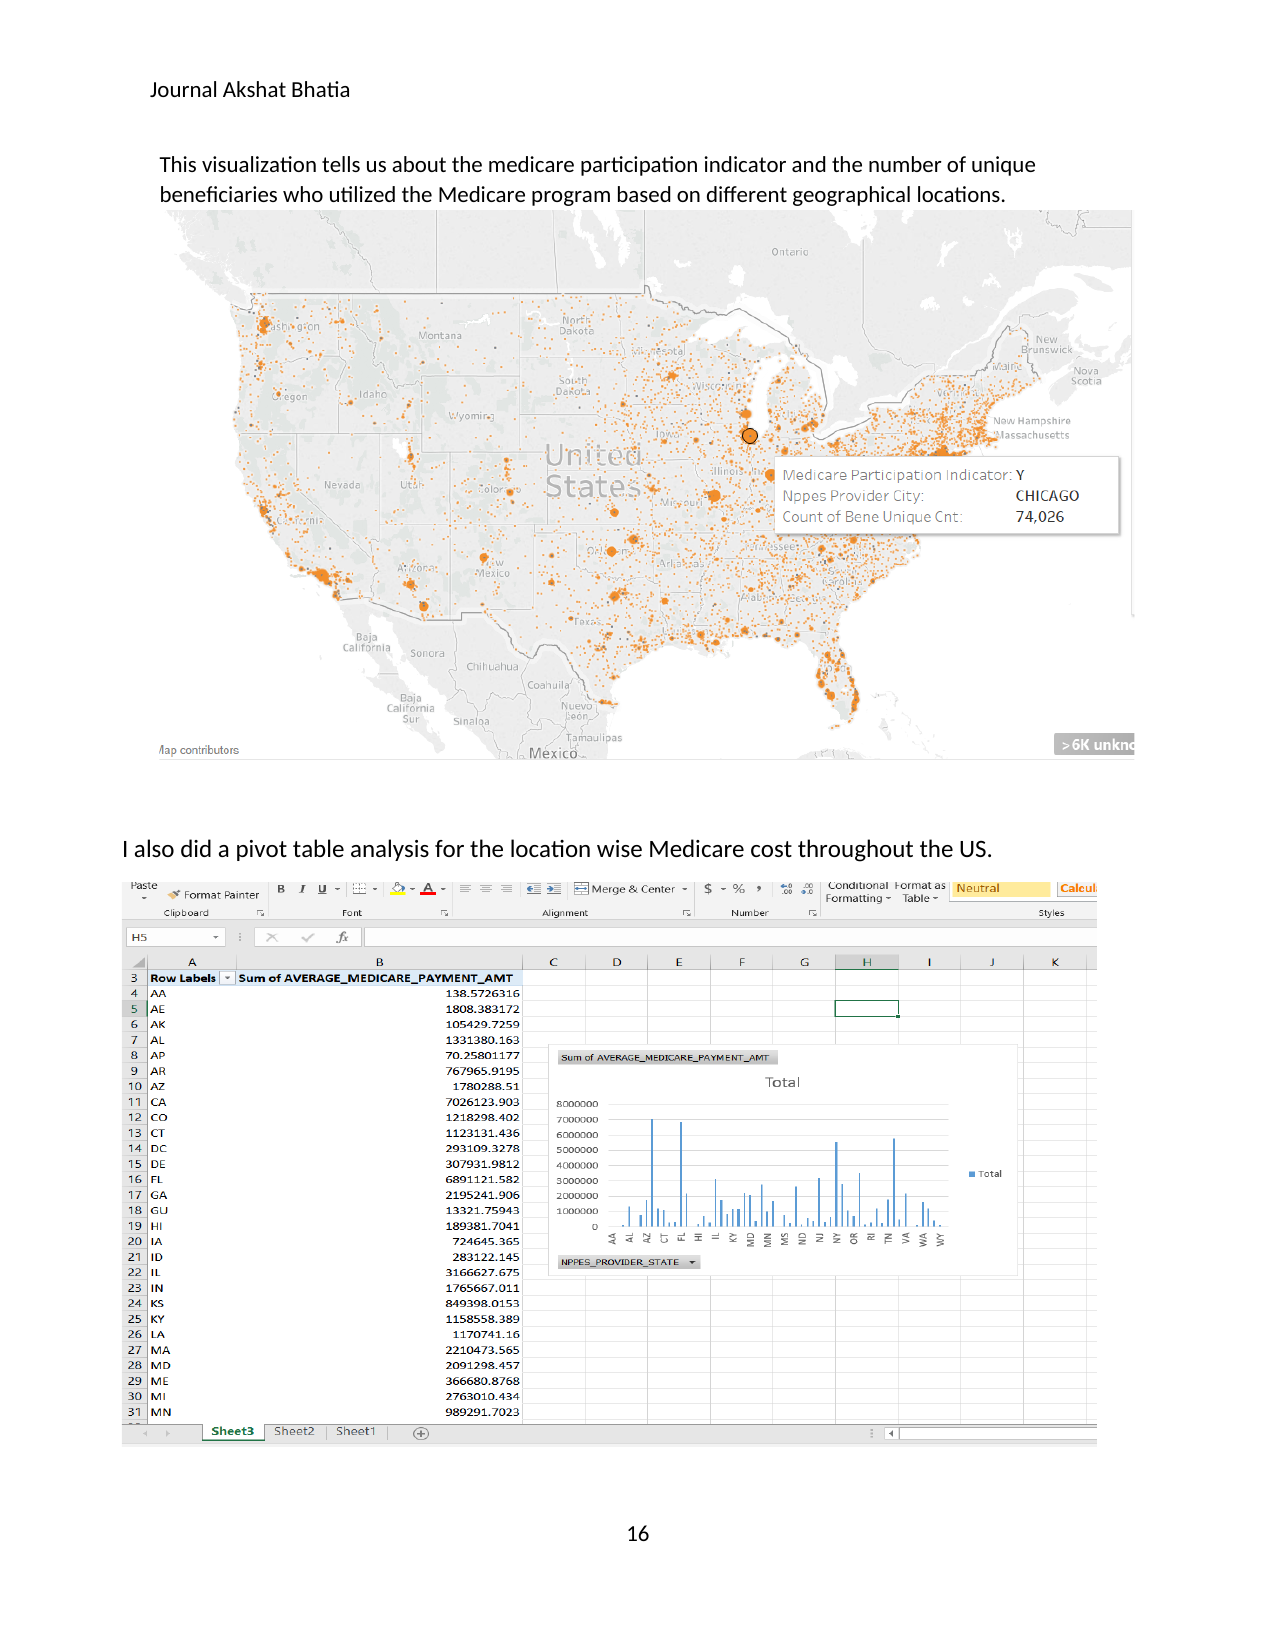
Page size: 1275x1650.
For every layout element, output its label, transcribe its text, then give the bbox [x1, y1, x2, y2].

picture [121, 882, 1097, 1447]
text I also did a pivot table analysis for the location wise Medicare cost throughout the US. [122, 833, 1125, 864]
picture [159, 210, 1135, 765]
list This visualization tells us about the medicare participation indicator and the number of unique beneficiaries who utilized the Medicare program based on different geographical locations. [159, 150, 1125, 210]
